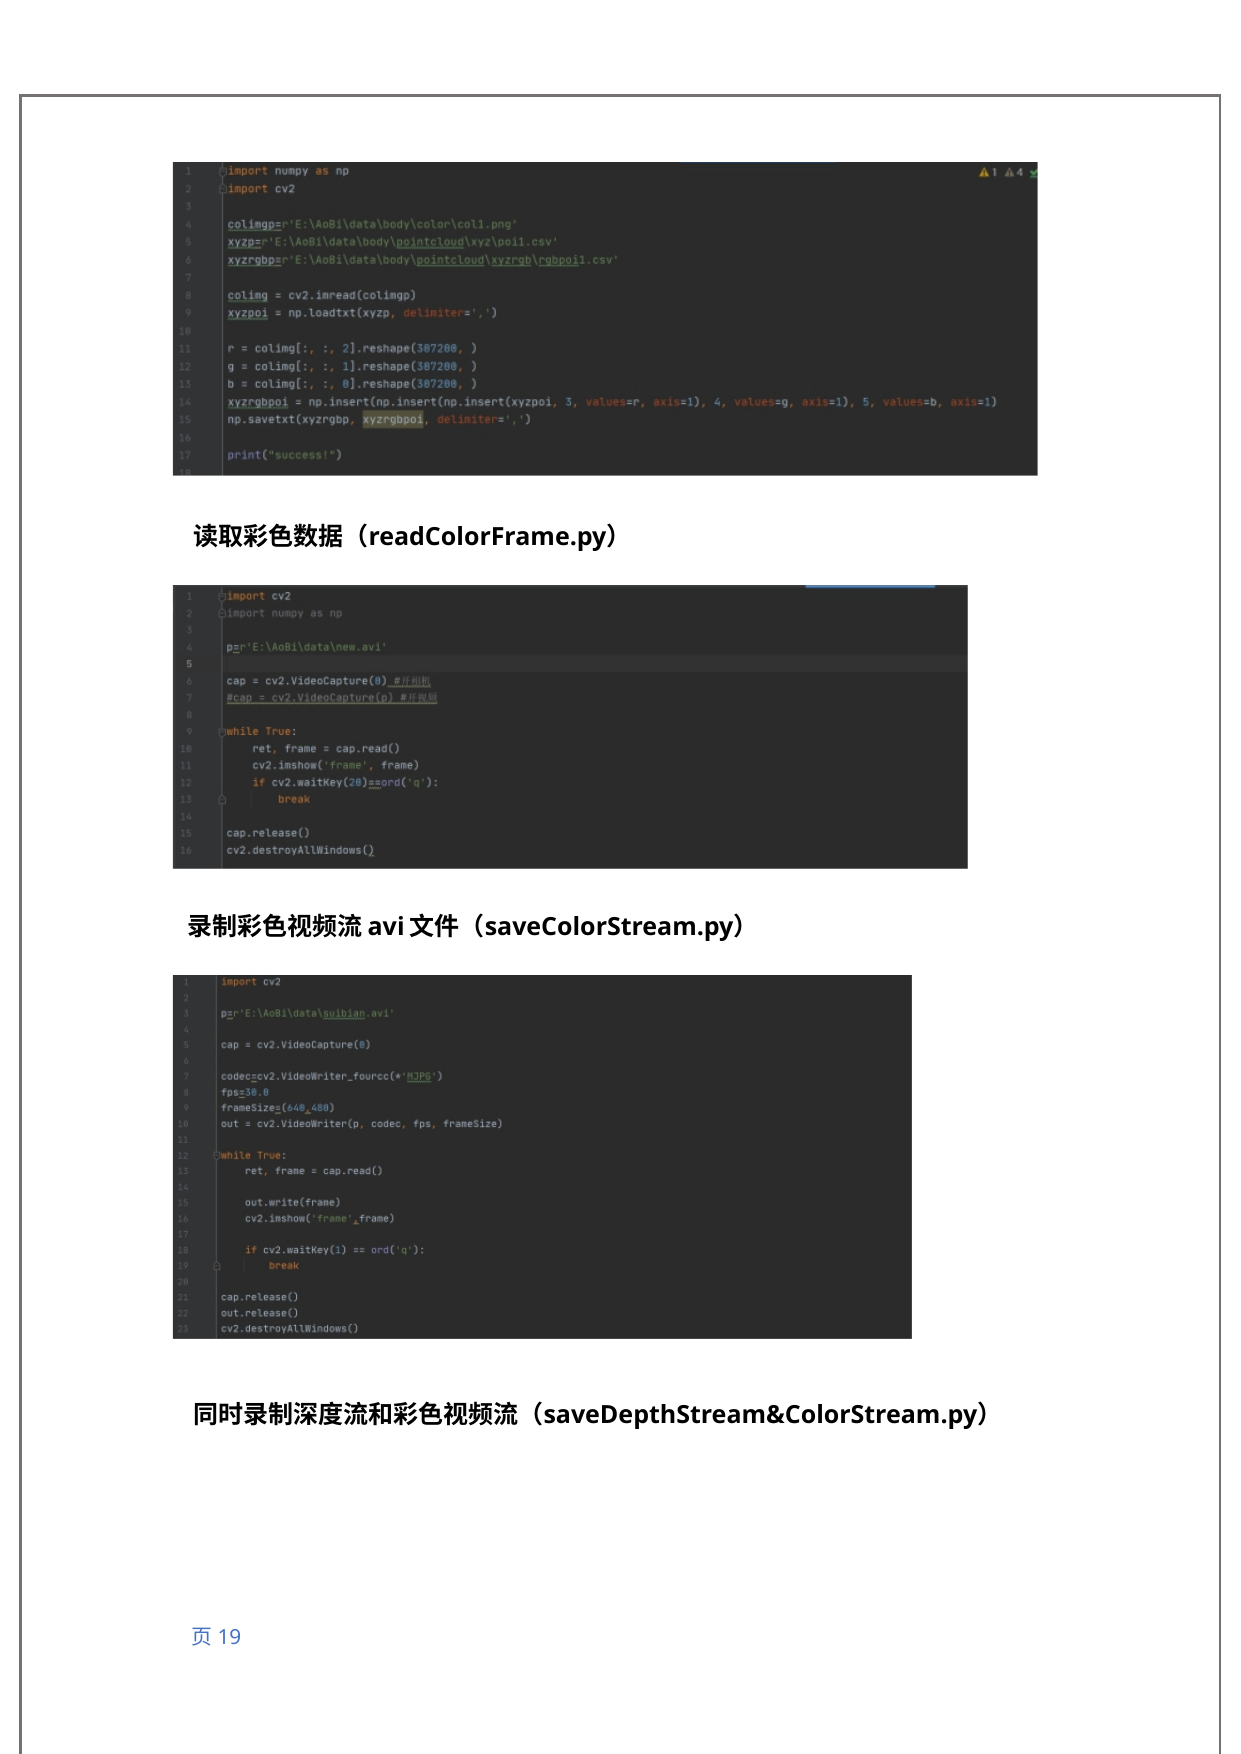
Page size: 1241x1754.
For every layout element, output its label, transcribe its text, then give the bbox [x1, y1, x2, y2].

text 读取彩色数据（readColorFrame.py） [187, 502, 1053, 567]
picture [172, 162, 1038, 477]
picture [172, 975, 913, 1340]
text 同时录制深度流和彩色视频流（saveDepthStream&ColorStream.py） [187, 1380, 1053, 1445]
text 录制彩色视频流avi文件（saveColorStream.py） [187, 892, 1053, 957]
picture [172, 585, 969, 870]
